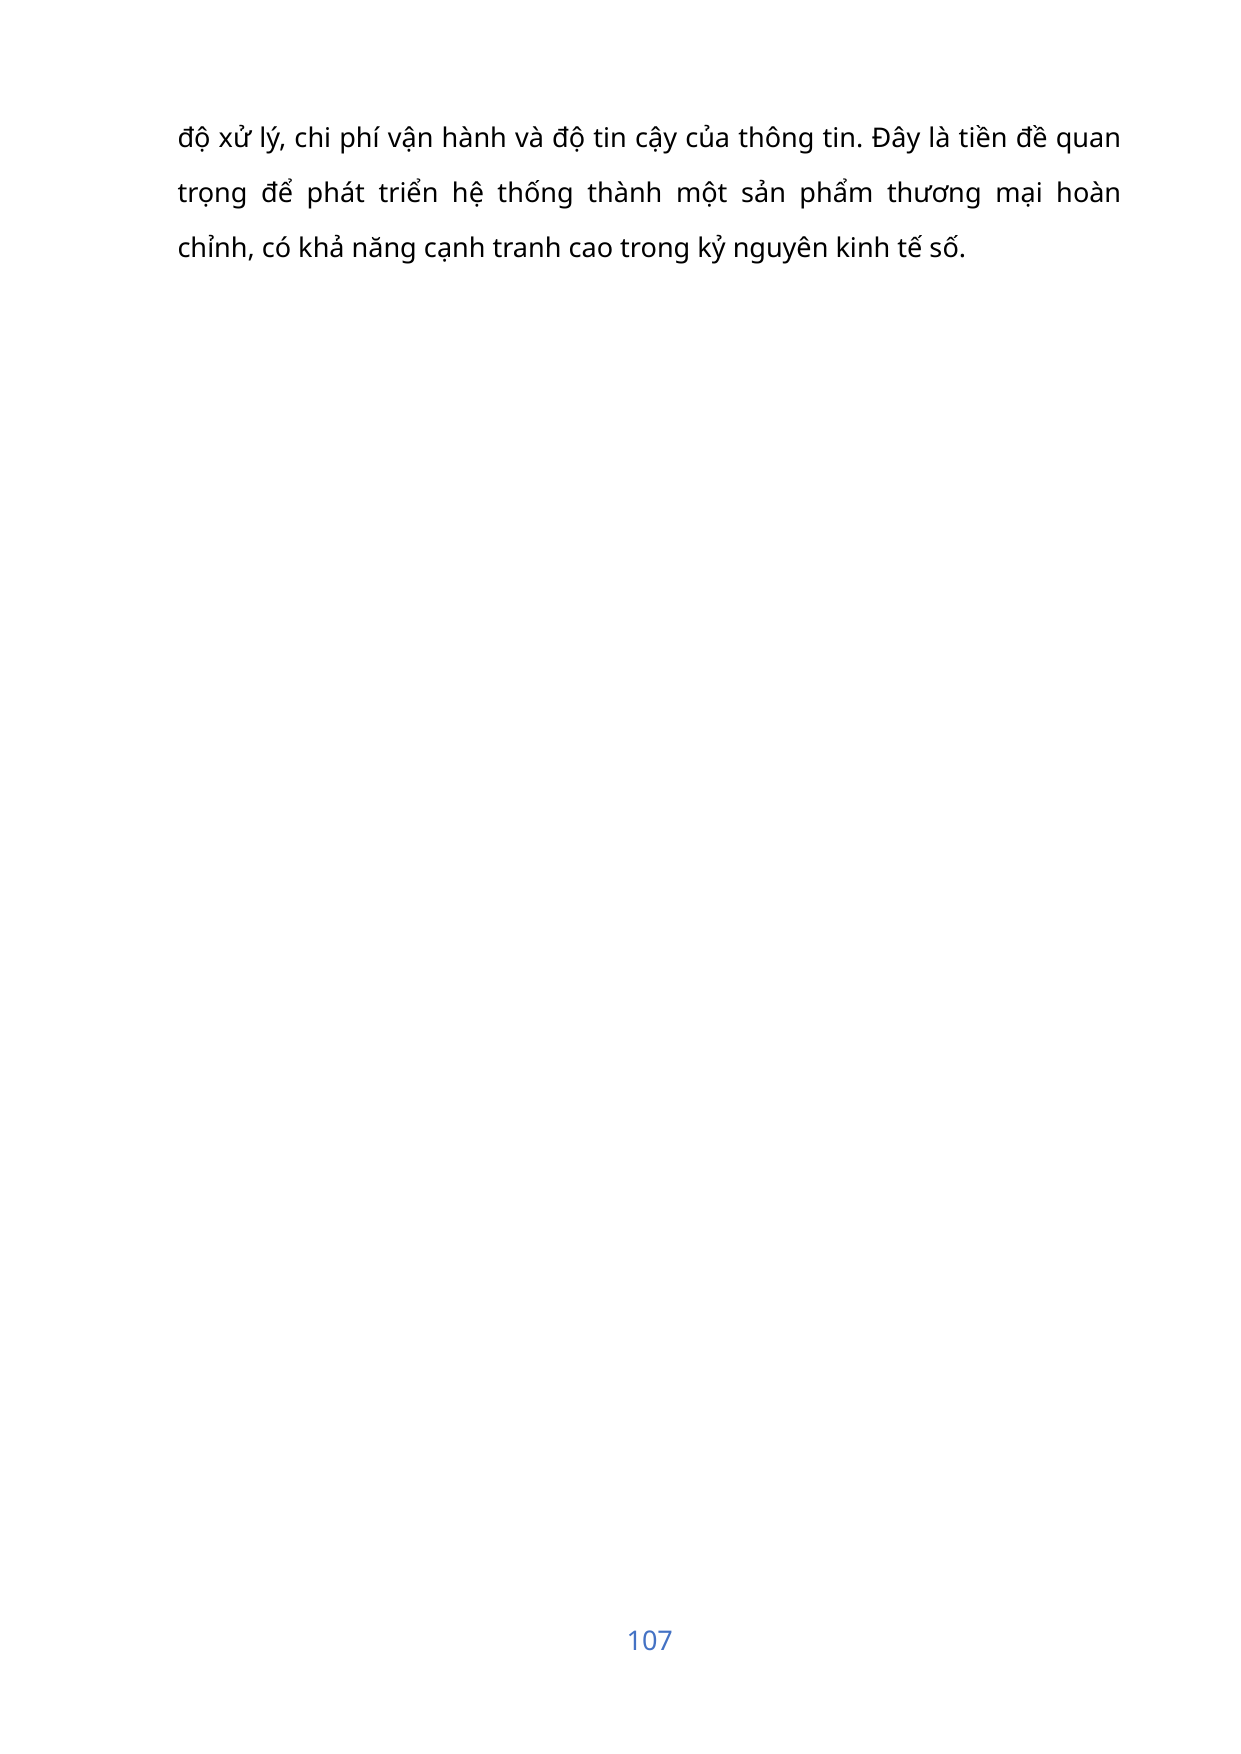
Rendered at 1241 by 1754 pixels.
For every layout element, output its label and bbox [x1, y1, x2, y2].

text [177, 118, 1122, 266]
